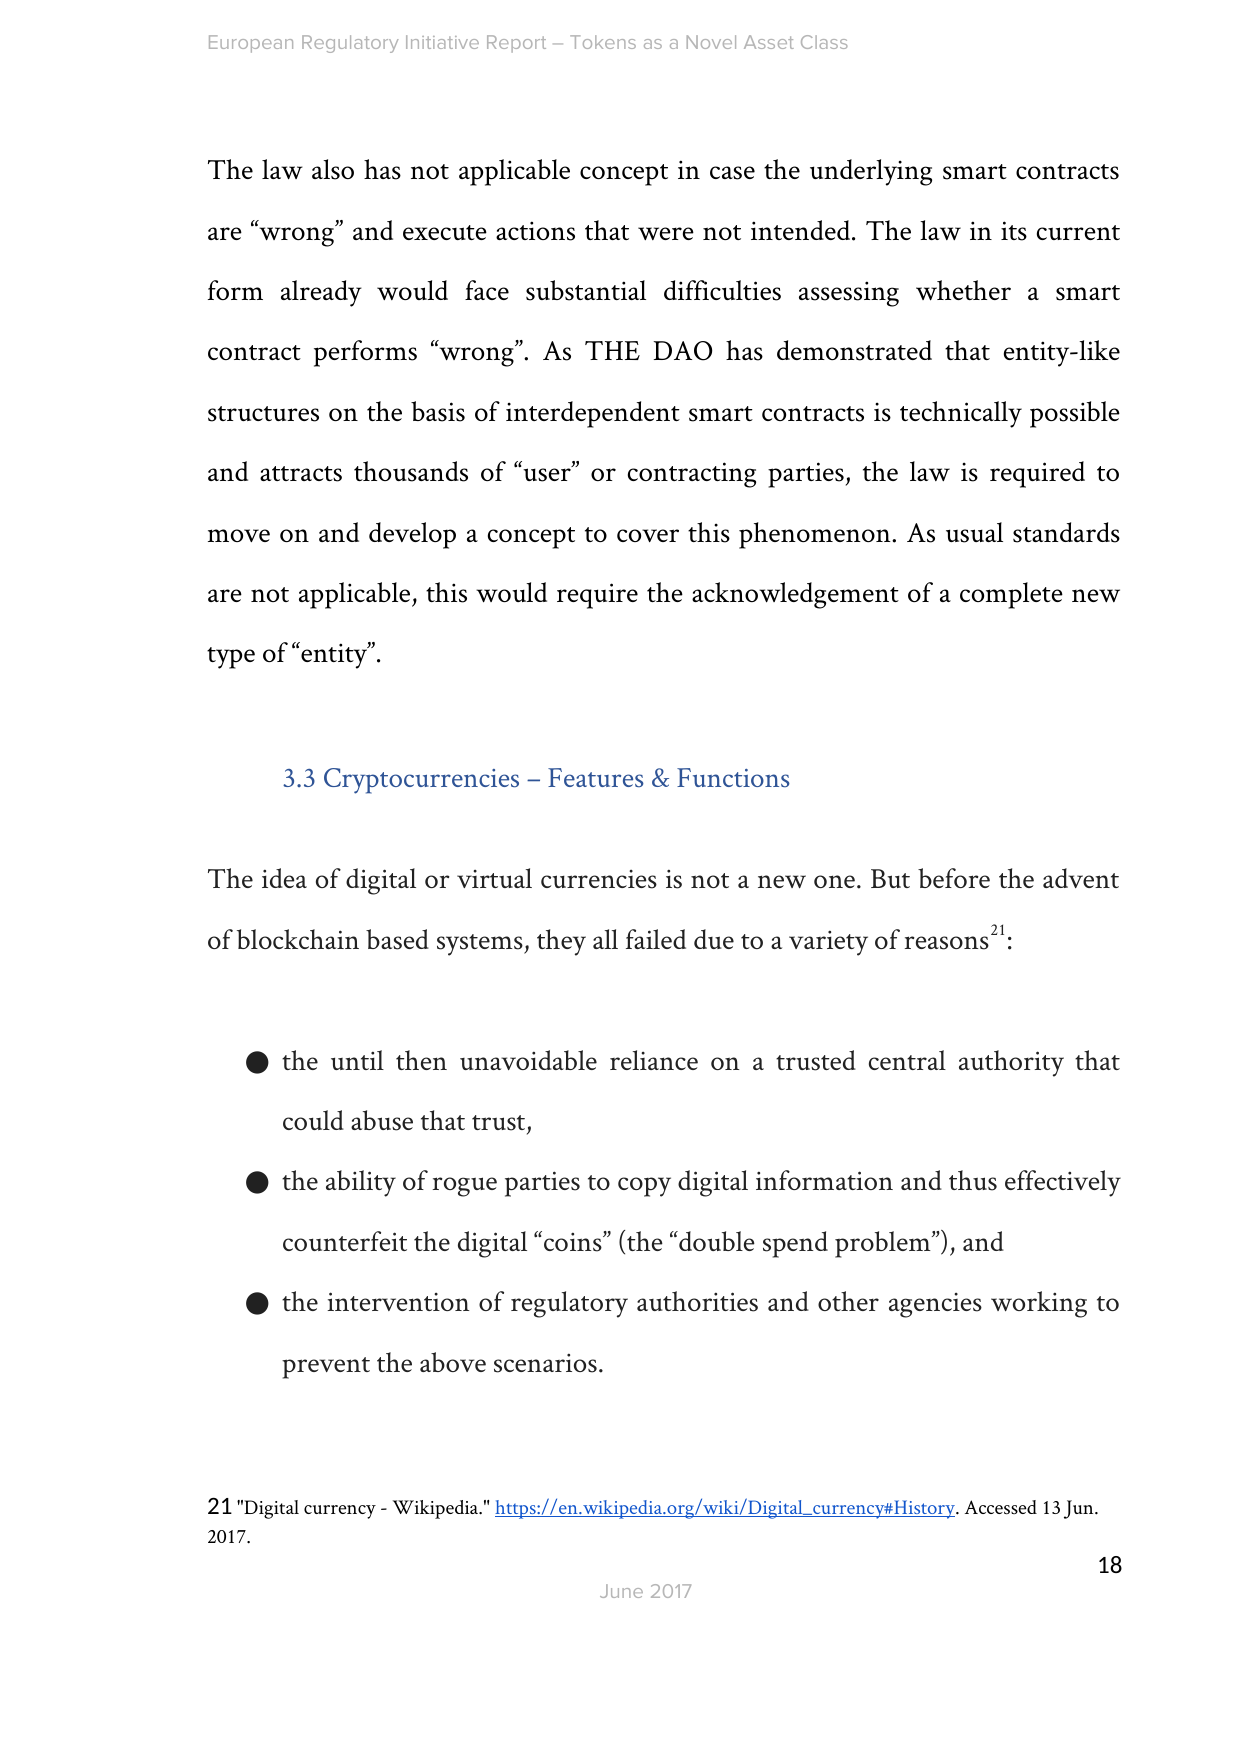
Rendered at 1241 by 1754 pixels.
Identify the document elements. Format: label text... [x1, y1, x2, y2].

text The idea of digital or virtual currencies is not a new one. But before the advent of blockchain based systems, they all failed due to a variety of reasons: [207, 857, 1122, 957]
subtitle 3.3 Cryptocurrencies – Features & Functions [207, 756, 1122, 796]
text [207, 148, 1122, 671]
list the ability of rogue parties to copy digital information and thus effectively counterfeit the digital “coins” (the “double spend problem”), and [244, 1159, 1122, 1259]
list the until then unavoidable reliance on a trusted central authority that could abuse that trust, [244, 1038, 1122, 1139]
list the intervention of regulatory authorities and other agencies working to prevent the above scenarios. [244, 1280, 1122, 1380]
